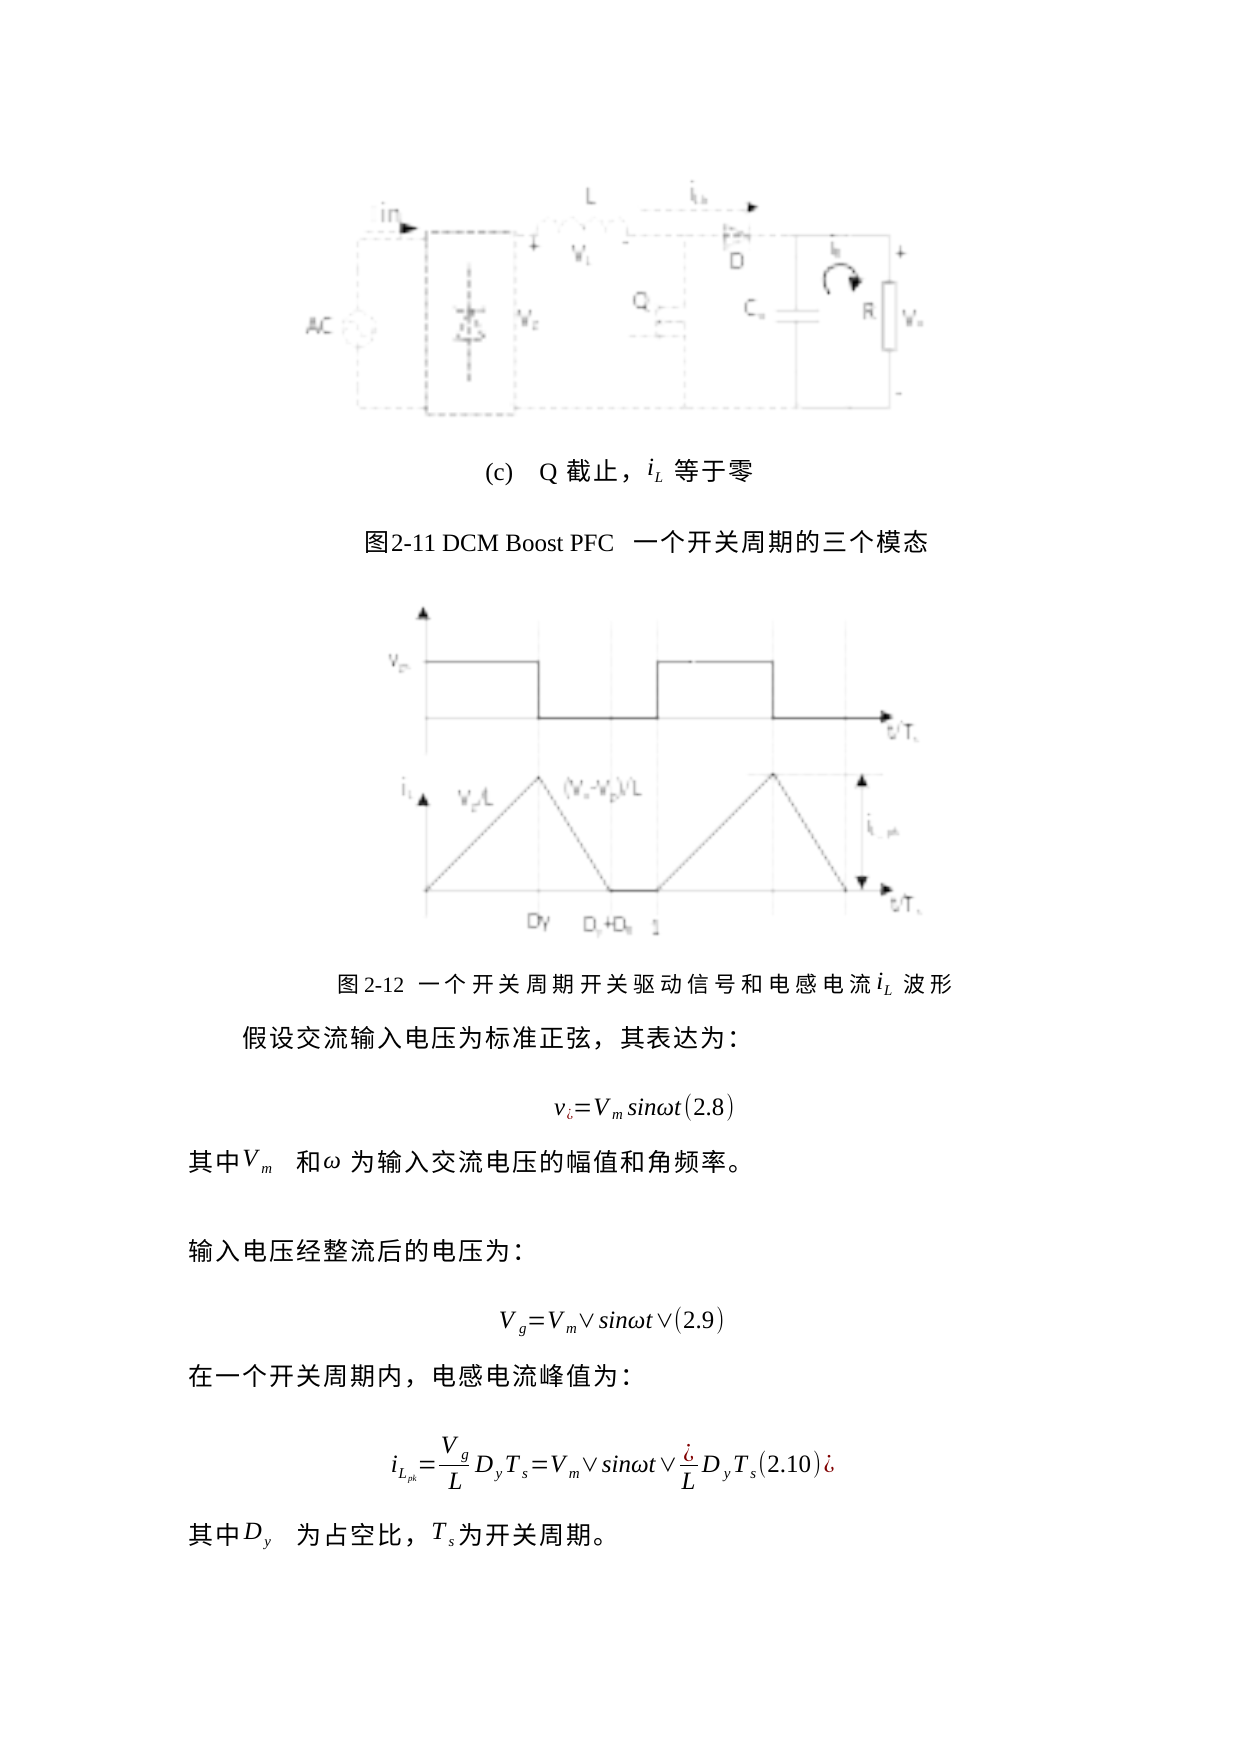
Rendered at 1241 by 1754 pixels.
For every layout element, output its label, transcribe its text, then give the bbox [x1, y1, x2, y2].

text 在一个开关周期内，电感电流峰值为： [188, 1339, 1052, 1409]
list 图2-11 DCM Boost PFC一个开关周期的三个模态 [226, 505, 1052, 576]
list 假设交流输入电压为标准正弦，其表达为： [226, 1001, 1052, 1072]
text 输入电压经整流后的电压为： [188, 1214, 1052, 1285]
list 图2-12 一个开关周期开关驱动信号和电感电流波形 [226, 576, 1052, 1001]
list Q截止，等于零 [188, 434, 1052, 505]
text 其中和为输入交流电压的幅值和角频率。 [188, 1125, 1052, 1196]
text 其中为占空比，为开关周期。 [188, 1498, 1052, 1569]
